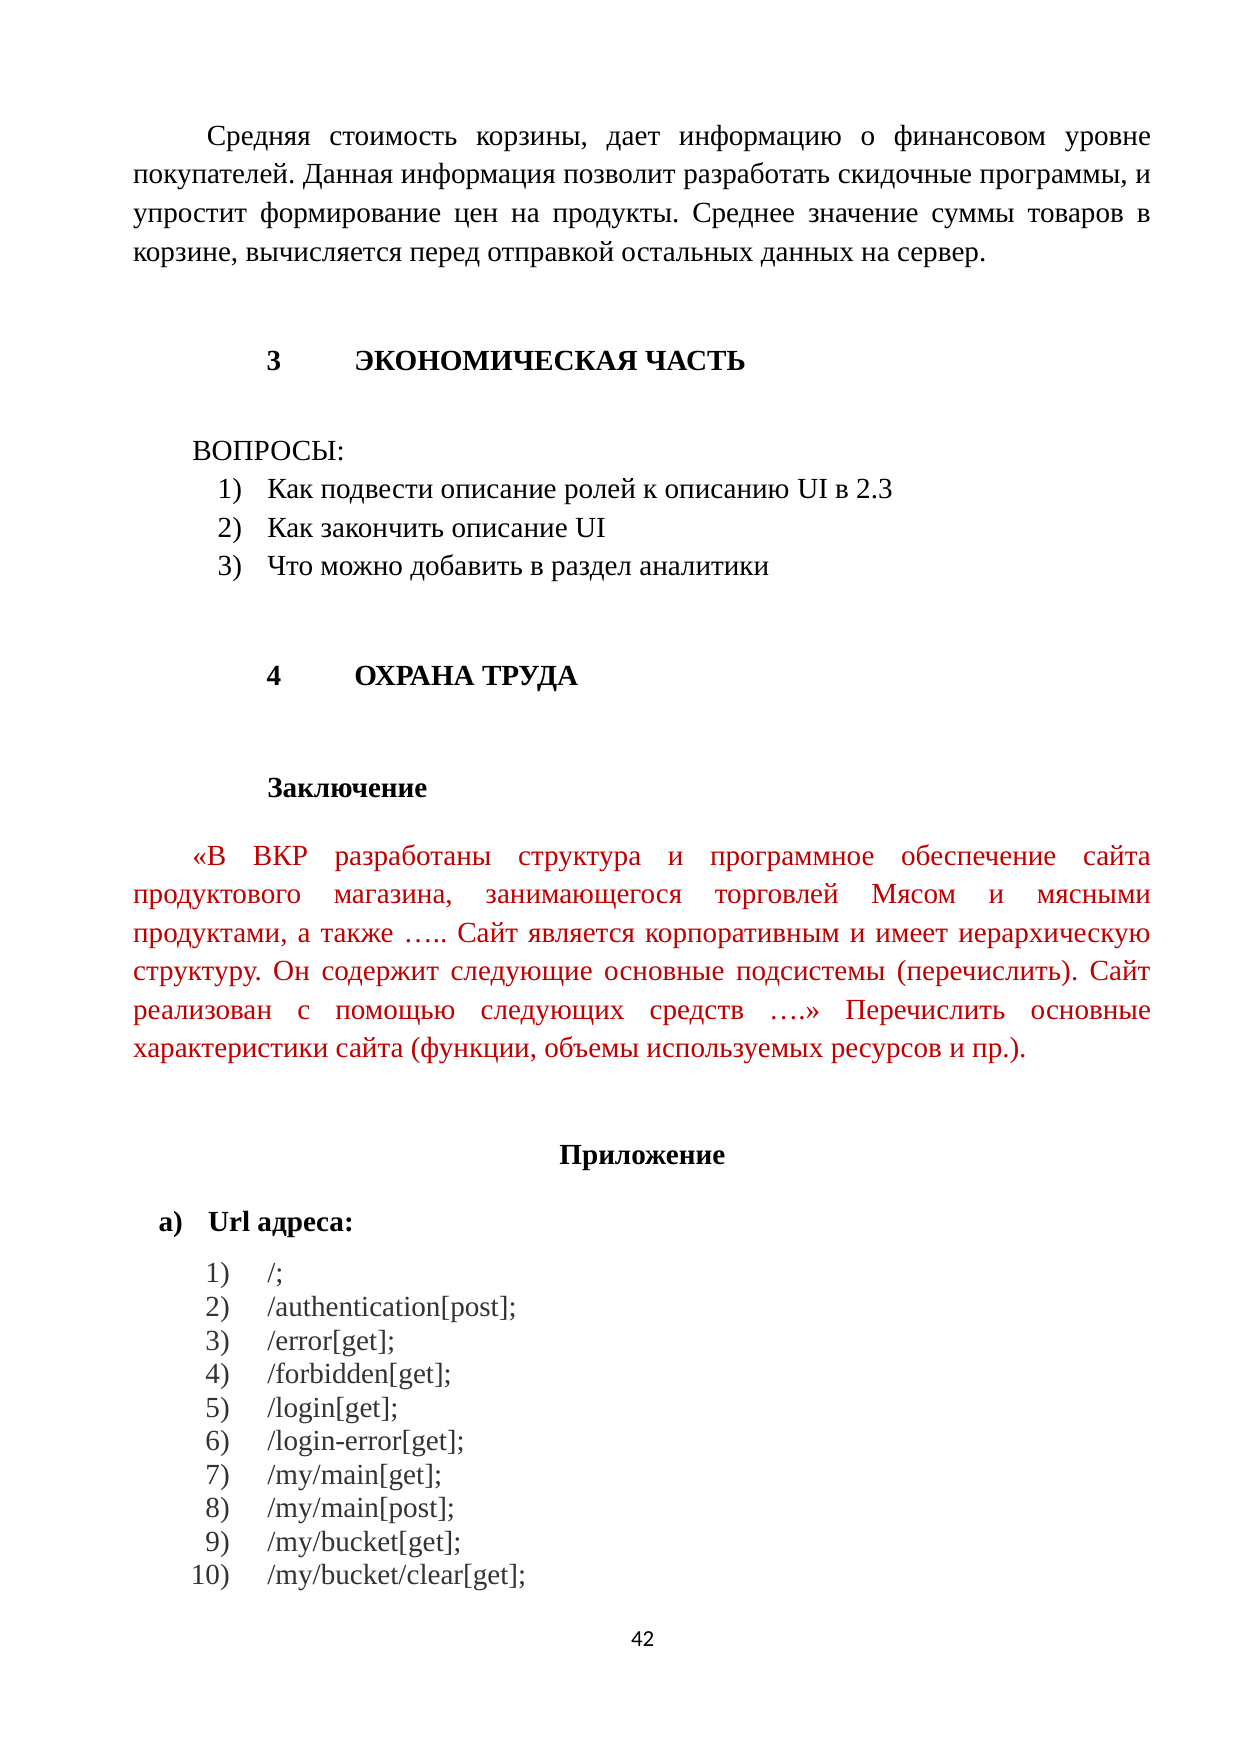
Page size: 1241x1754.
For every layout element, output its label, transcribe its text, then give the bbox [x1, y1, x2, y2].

subtitle Приложение [133, 1137, 1152, 1170]
list /my/bucket[get]; [229, 1524, 1152, 1557]
subtitle ЭКОНОМИЧЕСКАЯ ЧАСТЬ [207, 343, 1152, 377]
list /my/main[post]; [229, 1490, 1152, 1524]
subtitle Url адреса: [170, 1204, 1152, 1238]
list /login[get]; [229, 1390, 1152, 1423]
subtitle ОХРАНА ТРУДА [207, 658, 1152, 691]
list /forbidden[get]; [229, 1356, 1152, 1390]
list /login-error[get]; [229, 1423, 1152, 1457]
list Что можно добавить в раздел аналитики [229, 548, 1152, 582]
list Как закончить описание UI [229, 510, 1152, 543]
list Как подвести описание ролей к описанию UI в 2.3 [229, 471, 1152, 505]
text Средняя стоимость корзины, дает информацию о финансовом уровне покупателей. Данная информация позволит разработать скидочные программы, и упростит формирование цен на продукты. Среднее значение суммы товаров в корзине, вычисляется перед отправкой остальных данных на сервер. [133, 118, 1152, 267]
list /my/main[get]; [229, 1457, 1152, 1490]
list /error[get]; [229, 1323, 1152, 1356]
list /authentication[post]; [229, 1289, 1152, 1323]
list «В ВКР разработаны структура и программное обеспечение сайта продуктового магазина, занимающегося торговлей Мясом и мясными продуктами, а также ….. Сайт является корпоративным и имеет иерархическую структуру. Он содержит следующие основные подсистемы (перечислить). Сайт реализован с помощью следующих средств ….» Перечислить основные характеристики сайта (функции, объемы используемых ресурсов и пр.). [133, 838, 1152, 1064]
list /my/bucket/clear[get]; [229, 1557, 1152, 1591]
subtitle Заключение [208, 770, 1152, 804]
list ВОПРОСЫ: [133, 433, 1152, 466]
list /; [229, 1256, 1152, 1289]
